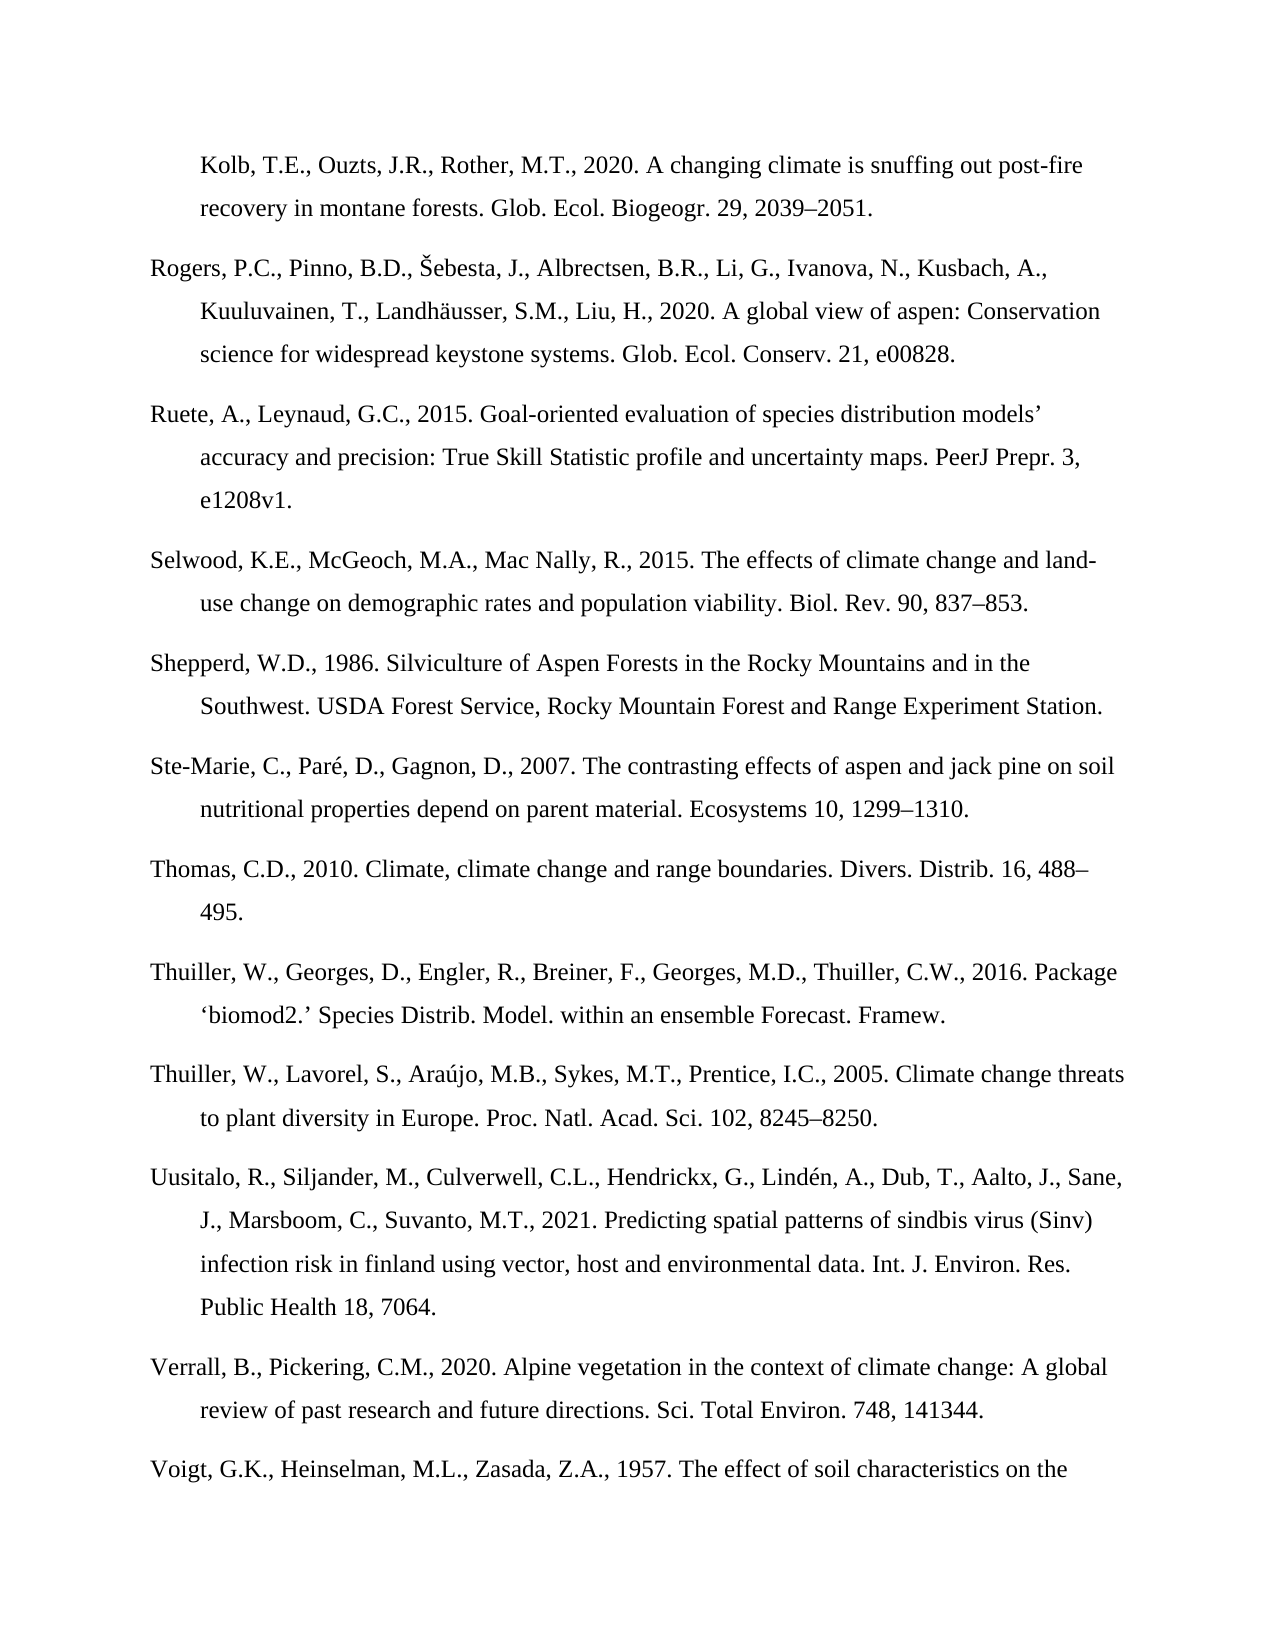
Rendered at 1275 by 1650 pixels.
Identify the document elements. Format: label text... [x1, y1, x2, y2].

text Thuiller, W., Lavorel, S., Araújo, M.B., Sykes, M.T., Prentice, I.C., 2005. Climate change threats to plant diversity in Europe. Proc. Natl. Acad. Sci. 102, 8245–8250. [150, 1059, 1125, 1131]
text Selwood, K.E., McGeoch, M.A., Mac Nally, R., 2015. The effects of climate change and land‐use change on demographic rates and population viability. Biol. Rev. 90, 837–853. [150, 545, 1125, 617]
text Ste-Marie, C., Paré, D., Gagnon, D., 2007. The contrasting effects of aspen and jack pine on soil nutritional properties depend on parent material. Ecosystems 10, 1299–1310. [150, 751, 1125, 823]
text Rogers, P.C., Pinno, B.D., Šebesta, J., Albrectsen, B.R., Li, G., Ivanova, N., Kusbach, A., Kuuluvainen, T., Landhäusser, S.M., Liu, H., 2020. A global view of aspen: Conservation science for widespread keystone systems. Glob. Ecol. Conserv. 21, e00828. [150, 253, 1125, 368]
text Thomas, C.D., 2010. Climate, climate change and range boundaries. Divers. Distrib. 16, 488–495. [150, 854, 1125, 926]
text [150, 150, 1125, 222]
text Ruete, A., Leynaud, G.C., 2015. Goal-oriented evaluation of species distribution models’ accuracy and precision: True Skill Statistic profile and uncertainty maps. PeerJ Prepr. 3, e1208v1. [150, 399, 1125, 514]
text Uusitalo, R., Siljander, M., Culverwell, C.L., Hendrickx, G., Lindén, A., Dub, T., Aalto, J., Sane, J., Marsboom, C., Suvanto, M.T., 2021. Predicting spatial patterns of sindbis virus (Sinv) infection risk in finland using vector, host and environmental data. Int. J. Environ. Res. Public Health 18, 7064. [150, 1162, 1125, 1321]
text Thuiller, W., Georges, D., Engler, R., Breiner, F., Georges, M.D., Thuiller, C.W., 2016. Package ‘biomod2.’ Species Distrib. Model. within an ensemble Forecast. Framew. [150, 957, 1125, 1028]
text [150, 1454, 1125, 1483]
text Shepperd, W.D., 1986. Silviculture of Aspen Forests in the Rocky Mountains and in the Southwest. USDA Forest Service, Rocky Mountain Forest and Range Experiment Station. [150, 648, 1125, 720]
text Verrall, B., Pickering, C.M., 2020. Alpine vegetation in the context of climate change: A global review of past research and future directions. Sci. Total Environ. 748, 141344. [150, 1352, 1125, 1423]
